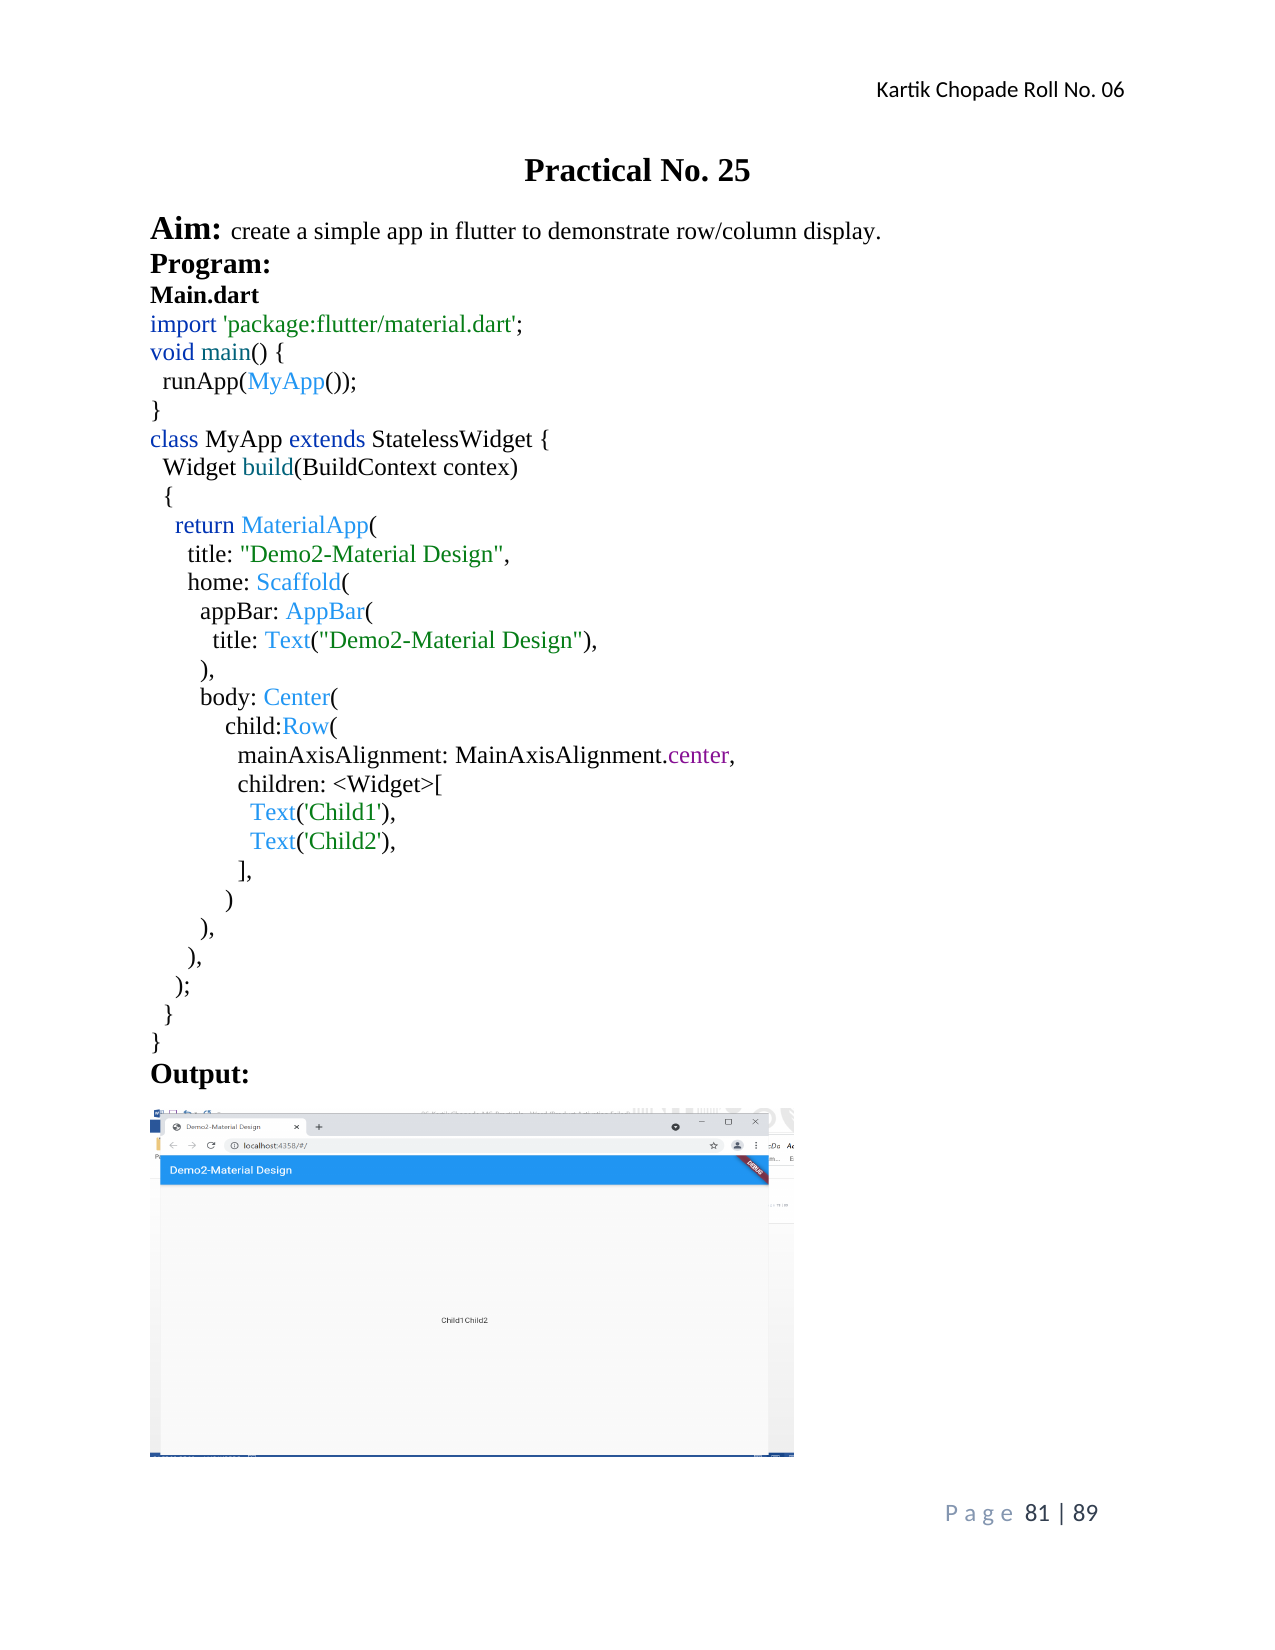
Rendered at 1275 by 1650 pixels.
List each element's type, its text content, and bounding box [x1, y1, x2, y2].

text Aim: create a simple app in flutter to demonstrate row/column display. [150, 208, 1125, 246]
text Program: [150, 246, 1125, 280]
picture [150, 1108, 794, 1457]
text Output: [150, 1056, 1125, 1090]
text Practical No. 25 [150, 150, 1125, 188]
text import 'package:flutter/material.dart'; void main() { runApp(MyApp()); } class MyApp extends StatelessWidget { Widget build(BuildContext contex) { return MaterialApp( title: "Demo2-Material Design", home: Scaffold( appBar: AppBar( title: Text("Demo2-Material Design"), ), body: Center( child:Row( mainAxisAlignment: MainAxisAlignment.center, children: <Widget>[ Text('Child1'), Text('Child2'), ], ) ), ), ); } } [150, 309, 1125, 1056]
text Main.dart [150, 280, 1125, 309]
